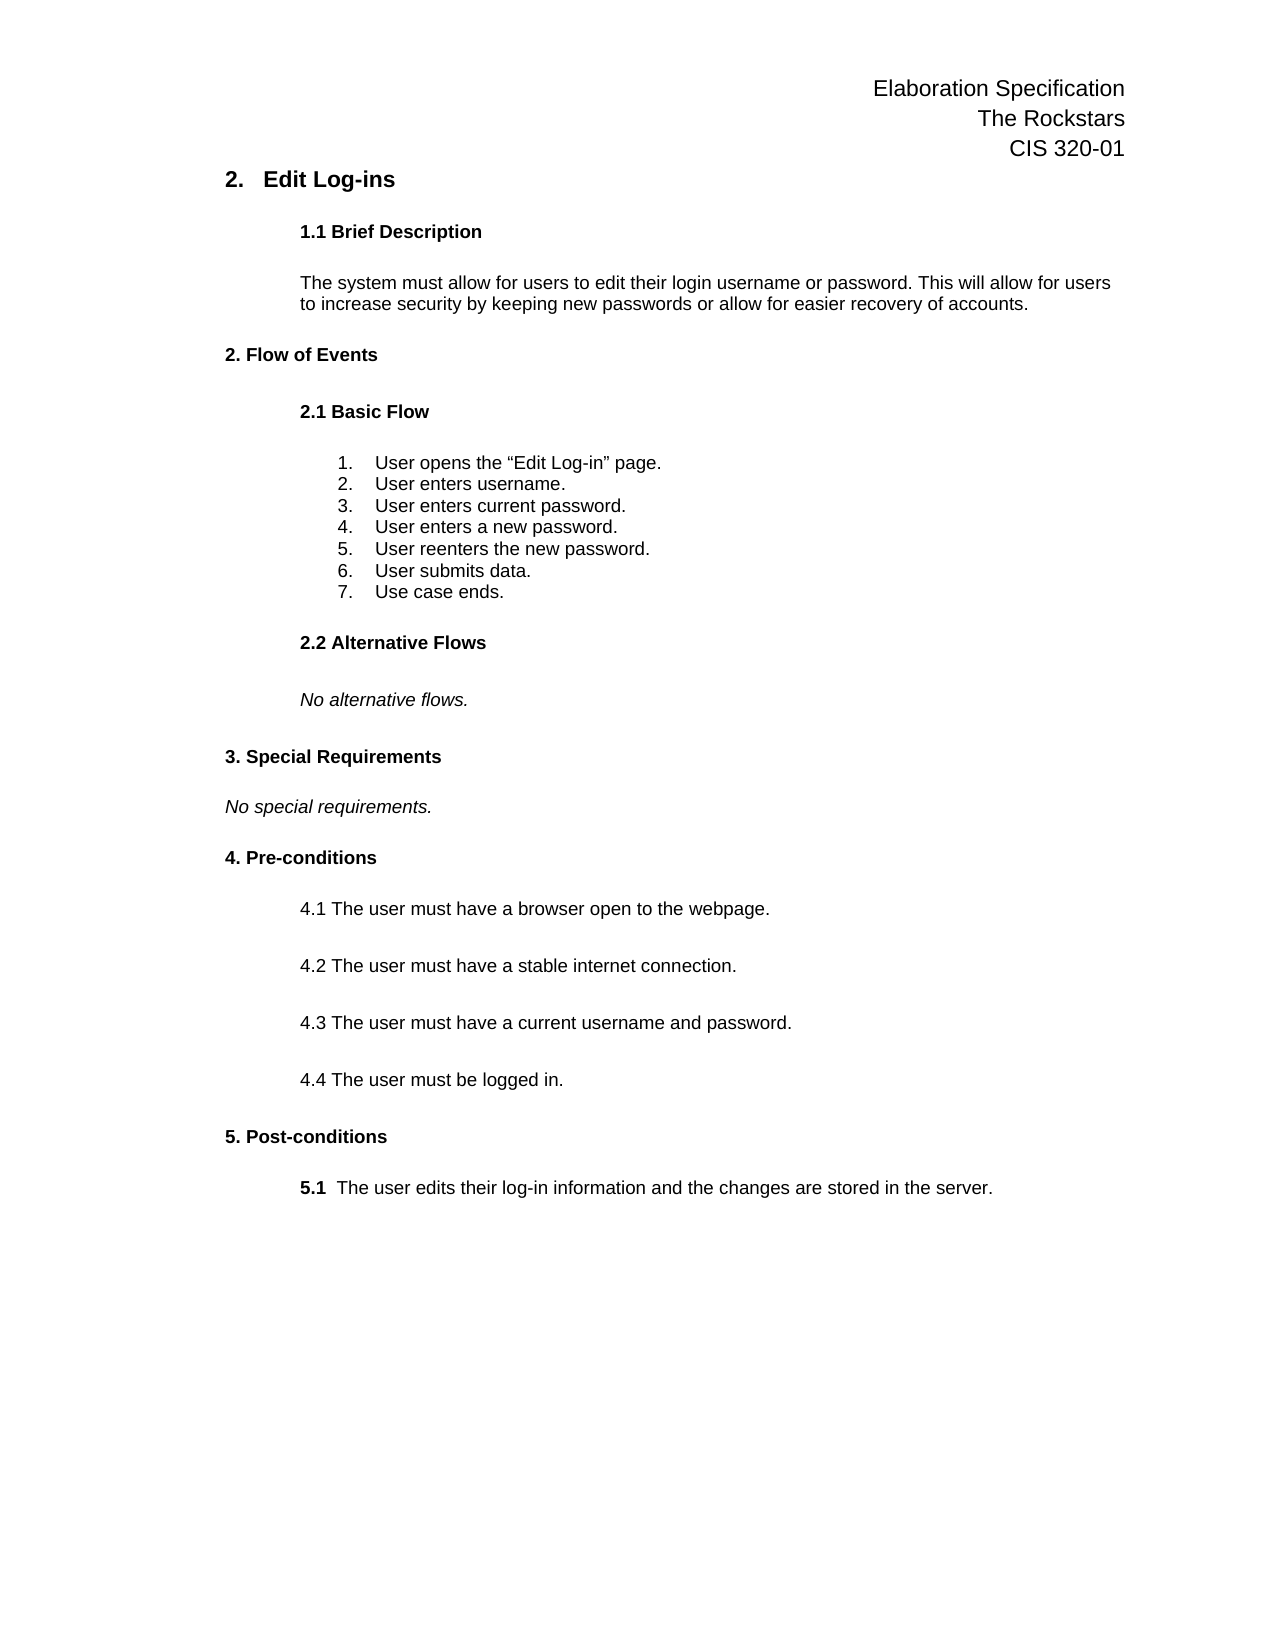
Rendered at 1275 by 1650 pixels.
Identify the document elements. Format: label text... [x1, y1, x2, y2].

text The system must allow for users to edit their login username or password. This will allow for users to increase security by keeping new passwords or allow for easier recovery of accounts. [300, 272, 1125, 315]
list User enters username. [337, 473, 1125, 495]
list User reenters the new password. [337, 538, 1125, 559]
text 4.2 The user must have a stable internet connection. [300, 955, 1125, 976]
text 5.1 The user edits their log-in information and the changes are stored in the server. [300, 1176, 1125, 1198]
text No alternative flows. [225, 689, 1125, 710]
text 4.3 The user must have a current username and password. [300, 1012, 1125, 1033]
text 4.4 The user must be logged in. [300, 1069, 1125, 1090]
list User submits data. [337, 559, 1125, 581]
text 4.1 The user must have a browser open to the webpage. [300, 898, 1125, 919]
text 3. Special Requirements [225, 746, 1125, 767]
list User enters current password. [337, 495, 1125, 516]
text 2.2 Alternative Flows [225, 632, 1125, 653]
text 4. Pre-conditions [225, 847, 1125, 869]
text 1.1 Brief Description [225, 221, 1125, 242]
text 2.1 Basic Flow [300, 401, 1125, 422]
list User enters a new password. [337, 516, 1125, 538]
text 2. Edit Log-ins [150, 166, 1125, 192]
text 2. Flow of Events [225, 344, 1125, 365]
text No special requirements. [225, 796, 1125, 818]
list User opens the “Edit Log-in” page. [337, 452, 1125, 473]
text 5. Post-conditions [225, 1126, 1125, 1147]
list Use case ends. [337, 581, 1125, 602]
